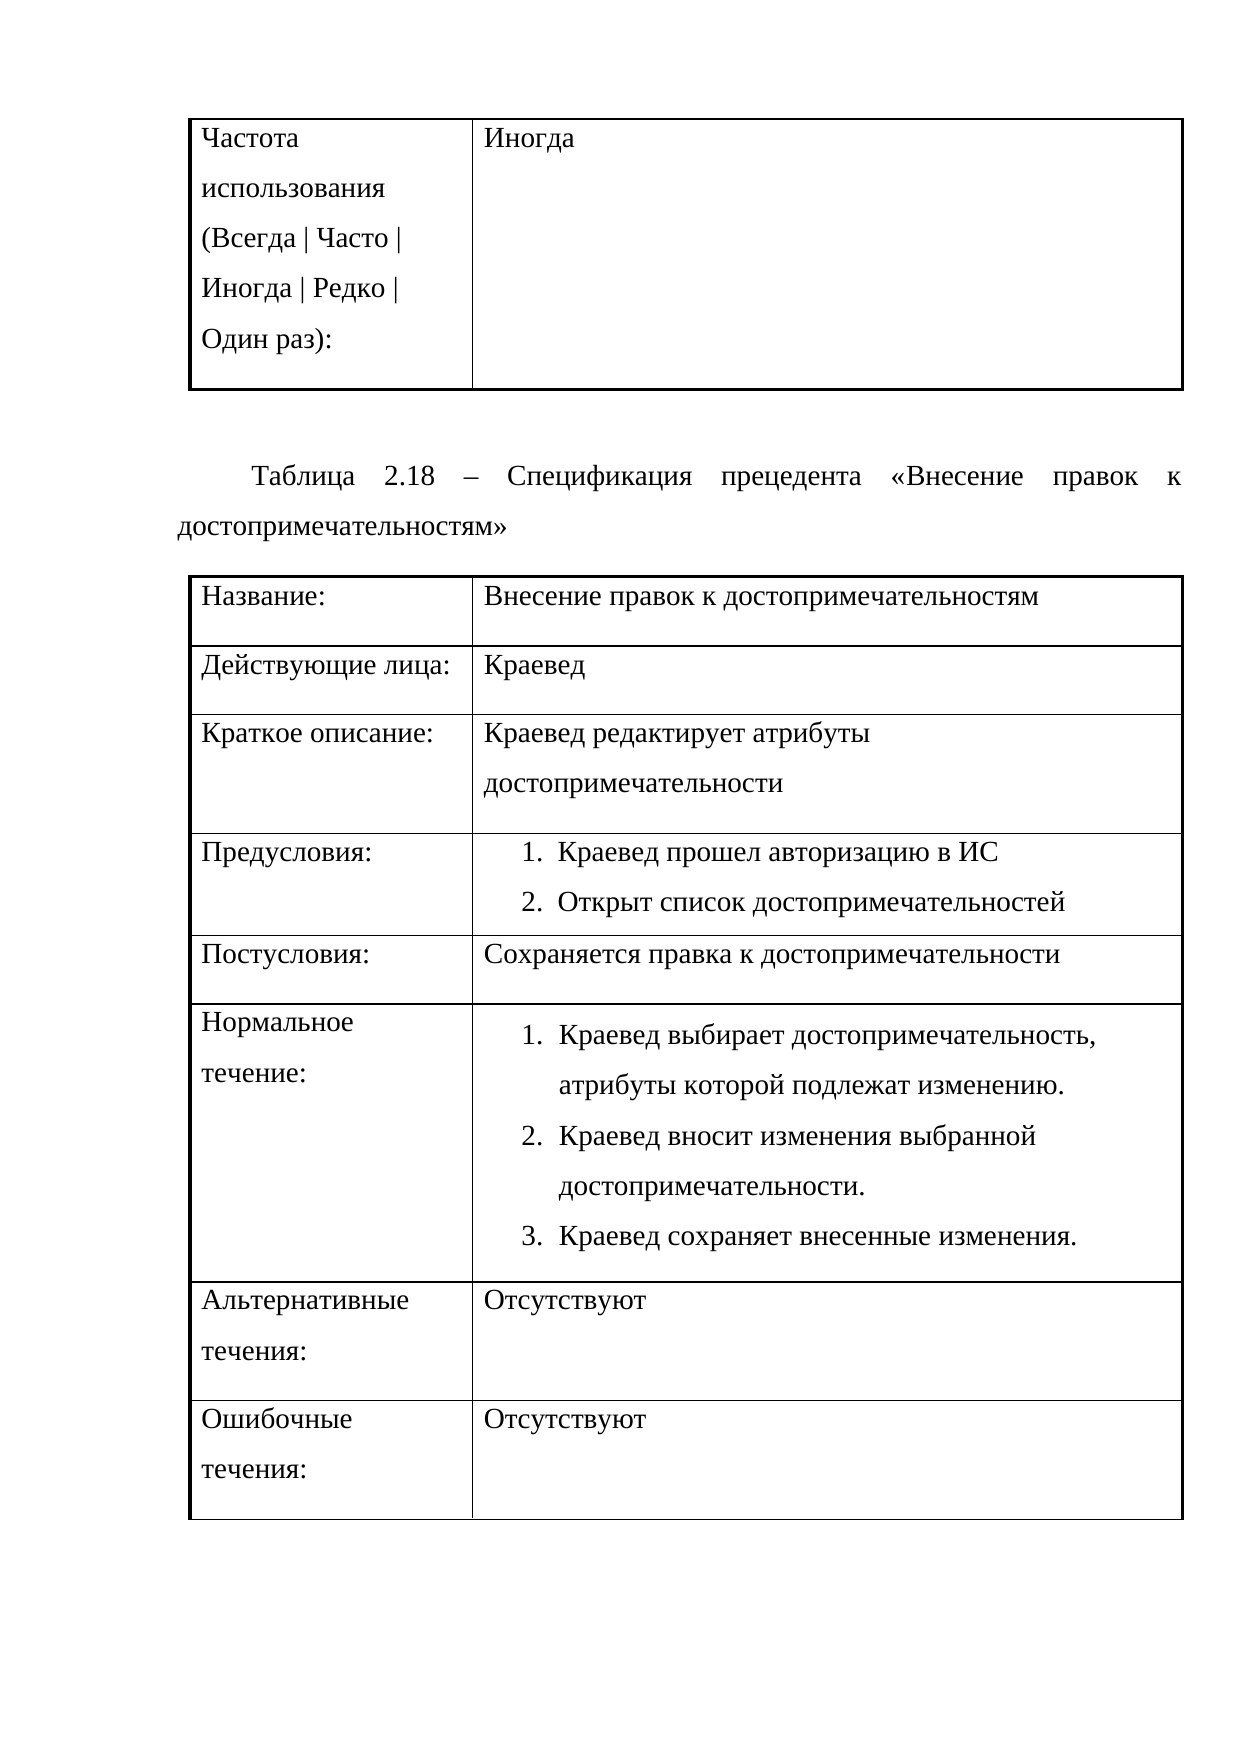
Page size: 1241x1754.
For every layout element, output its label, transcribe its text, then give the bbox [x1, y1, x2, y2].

table_cell Ошибочные течения: [192, 1401, 472, 1518]
table_cell Постусловия: [192, 936, 472, 1003]
table_cell Отсутствуют [473, 1401, 1181, 1518]
table_cell Действующие лица: [192, 647, 472, 714]
table_cell Краевед [473, 647, 1181, 714]
table_cell Краевед выбирает достопримечательность, атрибуты которой подлежат изменению. Краевед вносит изменения выбранной достопримечательности. Краевед сохраняет внесенные изменения. [473, 1005, 1181, 1281]
table_header Внесение правок к достопримечательностям [473, 578, 1181, 645]
text Таблица 2.18 – Спецификация прецедента «Внесение правок к достопримечательностям» [177, 458, 1181, 542]
table_cell Краевед прошел авторизацию в ИС Открыт список достопримечательностей [473, 834, 1181, 934]
table_header Название: [192, 578, 472, 645]
table_cell Иногда [473, 120, 1181, 388]
table_cell Частота использования (Всегда | Часто | Иногда | Редко | Один раз): [192, 120, 472, 388]
table_cell Отсутствуют [473, 1283, 1181, 1400]
table_cell Предусловия: [192, 834, 472, 934]
table_cell Краевед редактирует атрибуты достопримечательности [473, 715, 1181, 832]
table_cell Краткое описание: [192, 715, 472, 832]
table_cell Альтернативные течения: [192, 1283, 472, 1400]
table_cell Сохраняется правка к достопримечательности [473, 936, 1181, 1003]
table_cell Нормальное течение: [192, 1005, 472, 1281]
